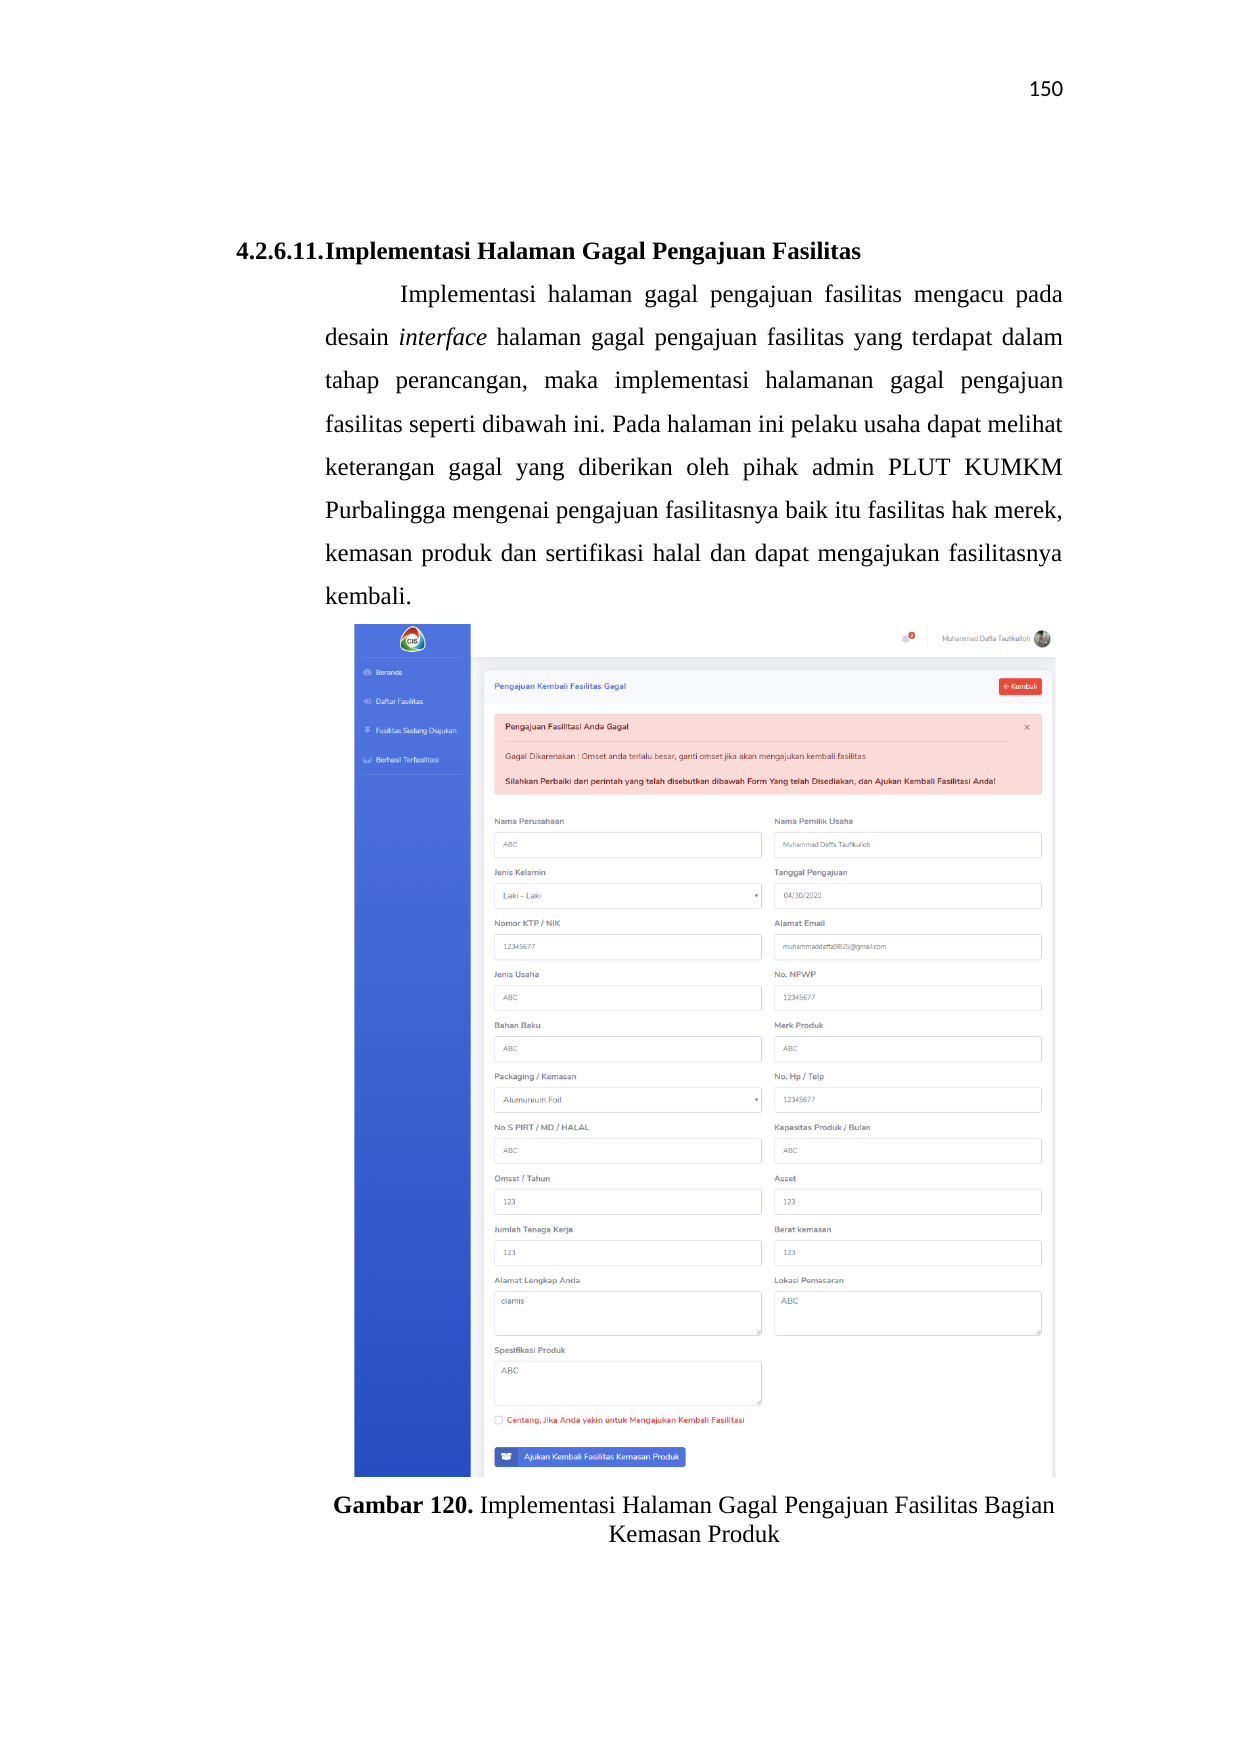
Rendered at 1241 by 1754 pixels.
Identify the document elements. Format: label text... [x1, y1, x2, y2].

picture [354, 624, 1056, 1477]
text Gambar 120. Implementasi Halaman Gagal Pengajuan Fasilitas Bagian Kemasan Produk [325, 1490, 1063, 1548]
list Implementasi halaman gagal pengajuan fasilitas mengacu pada desain interface halaman gagal pengajuan fasilitas yang terdapat dalam tahap perancangan, maka implementasi halamanan gagal pengajuan fasilitas seperti dibawah ini. Pada halaman ini pelaku usaha dapat melihat keterangan gagal yang diberikan oleh pihak admin PLUT KUMKM Purbalingga mengenai pengajuan fasilitasnya baik itu fasilitas hak merek, kemasan produk dan sertifikasi halal dan dapat mengajukan fasilitasnya kembali. [325, 279, 1063, 610]
subtitle Implementasi Halaman Gagal Pengajuan Fasilitas [236, 236, 1063, 265]
